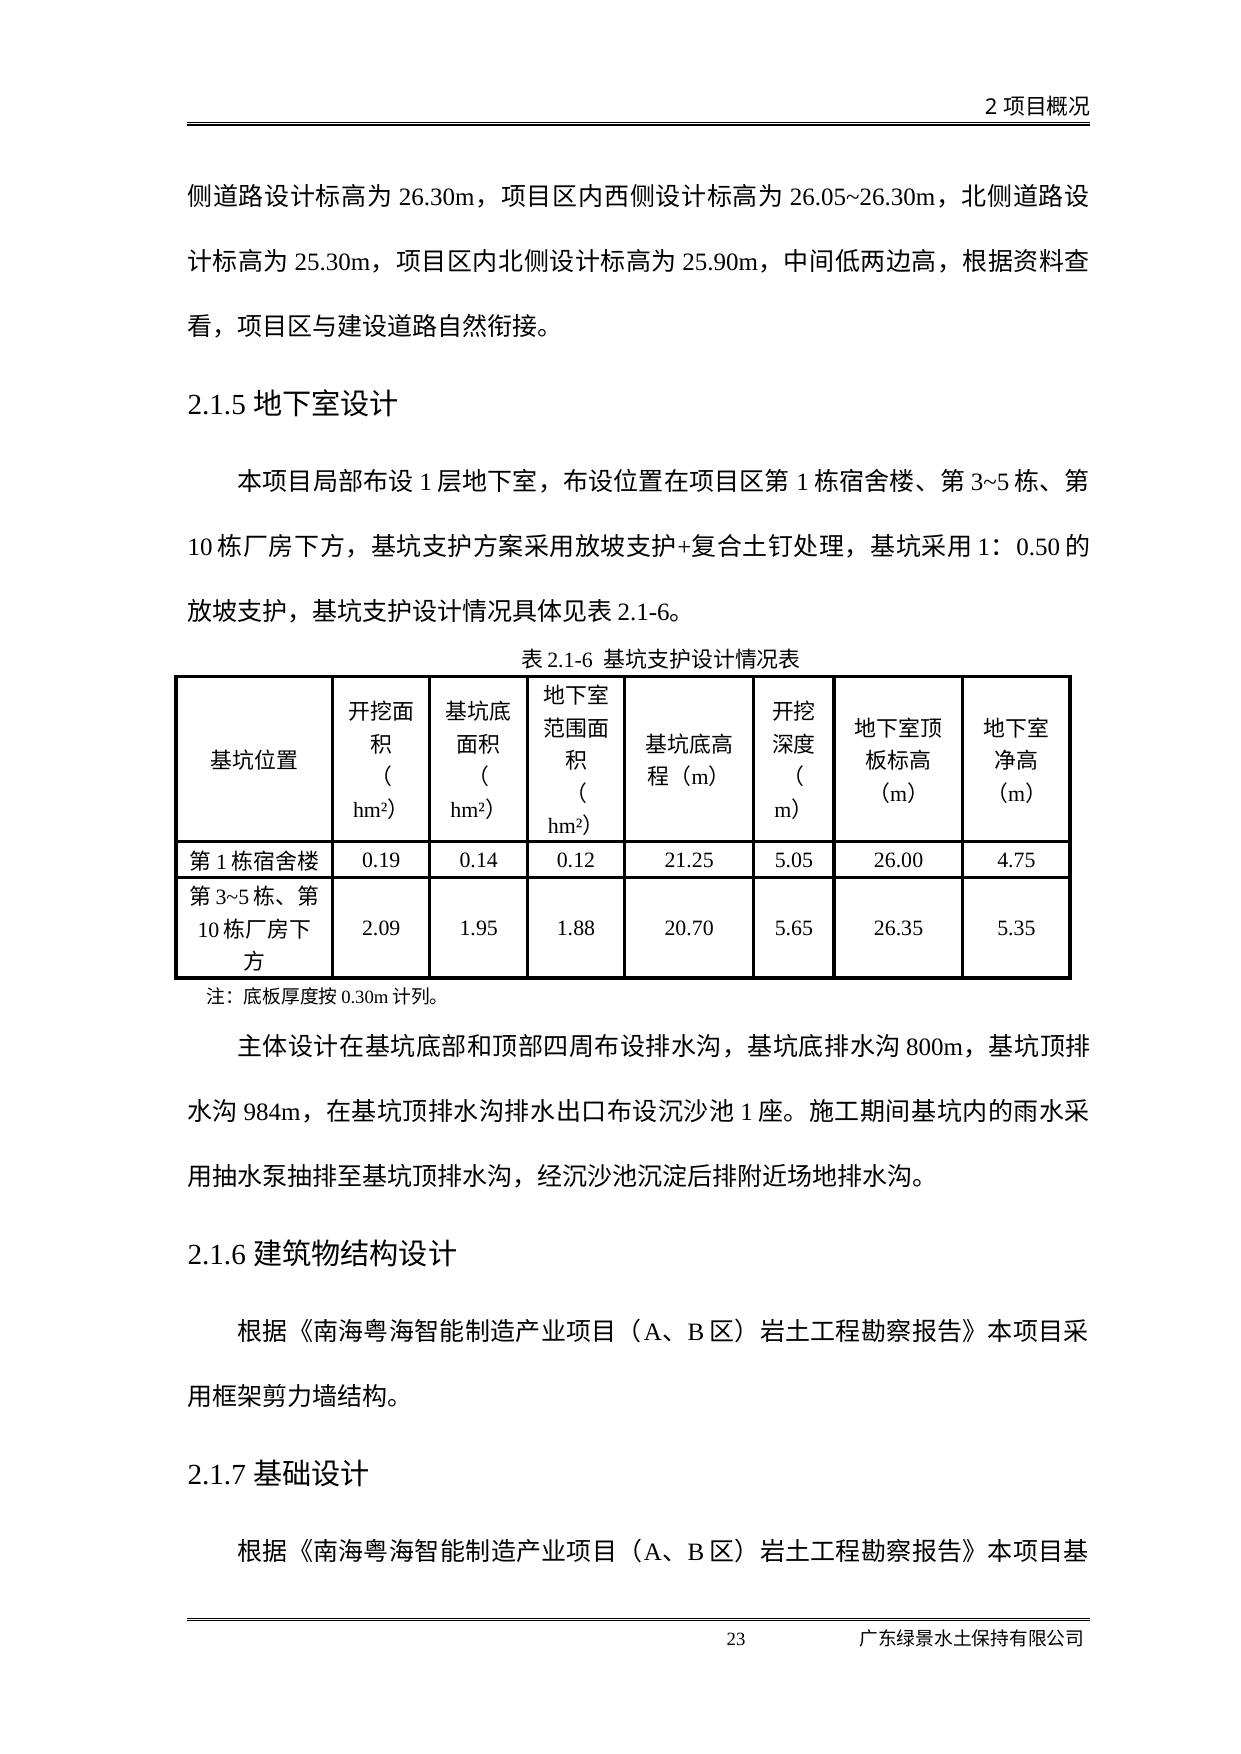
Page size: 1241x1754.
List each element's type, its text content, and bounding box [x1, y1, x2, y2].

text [187, 1517, 1090, 1582]
text 表2.1-6 基坑支护设计情况表 [187, 642, 1090, 674]
table_cell 5.65 [755, 879, 832, 976]
table_header 基坑底高程（m） [626, 678, 752, 840]
table_cell 0.19 [334, 843, 428, 876]
table_cell 26.35 [836, 879, 961, 976]
table_header 基坑底面积（hm²） [431, 678, 526, 840]
table_header 基坑位置 [178, 678, 331, 840]
table_cell 1.88 [529, 879, 623, 976]
table_header 地下室范围面积（hm²） [529, 678, 623, 840]
subtitle 2.1.5 地下室设计 [187, 369, 1090, 434]
text 主体设计在基坑底部和顶部四周布设排水沟，基坑底排水沟800m，基坑顶排水沟984m，在基坑顶排水沟排水出口布设沉沙池1座。施工期间基坑内的雨水采用抽水泵抽排至基坑顶排水沟，经沉沙池沉淀后排附近场地排水沟。 [187, 1012, 1090, 1207]
table_cell 5.35 [964, 879, 1068, 976]
table_cell 0.12 [529, 843, 623, 876]
table_cell 26.00 [836, 843, 961, 876]
table_cell 第1栋宿舍楼 [178, 843, 331, 876]
subtitle 2.1.7 基础设计 [187, 1439, 1090, 1504]
table_cell 1.95 [431, 879, 526, 976]
table_cell 5.05 [755, 843, 832, 876]
table_cell 21.25 [626, 843, 752, 876]
table_header 地下室净高（m） [964, 678, 1068, 840]
text 根据《南海粤海智能制造产业项目（A、B区）岩土工程勘察报告》本项目采用框架剪力墙结构。 [187, 1297, 1090, 1427]
table_cell 第3~5栋、第10栋厂房下方 [178, 879, 331, 976]
table_cell 4.75 [964, 843, 1068, 876]
table_header 地下室顶板标高（m） [836, 678, 961, 840]
table_header 开挖面积（hm²） [334, 678, 428, 840]
table_cell 2.09 [334, 879, 428, 976]
table_cell 20.70 [626, 879, 752, 976]
subtitle 2.1.6 建筑物结构设计 [187, 1219, 1090, 1284]
text 注：底板厚度按0.30m计列。 [187, 979, 1090, 1012]
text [187, 162, 1090, 357]
table_cell 0.14 [431, 843, 526, 876]
table_header 开挖深度（m） [755, 678, 832, 840]
text 本项目局部布设1层地下室，布设位置在项目区第1栋宿舍楼、第3~5栋、第10栋厂房下方，基坑支护方案采用放坡支护+复合土钉处理，基坑采用1：0.50的放坡支护，基坑支护设计情况具体见表2.1-6。 [187, 447, 1090, 642]
